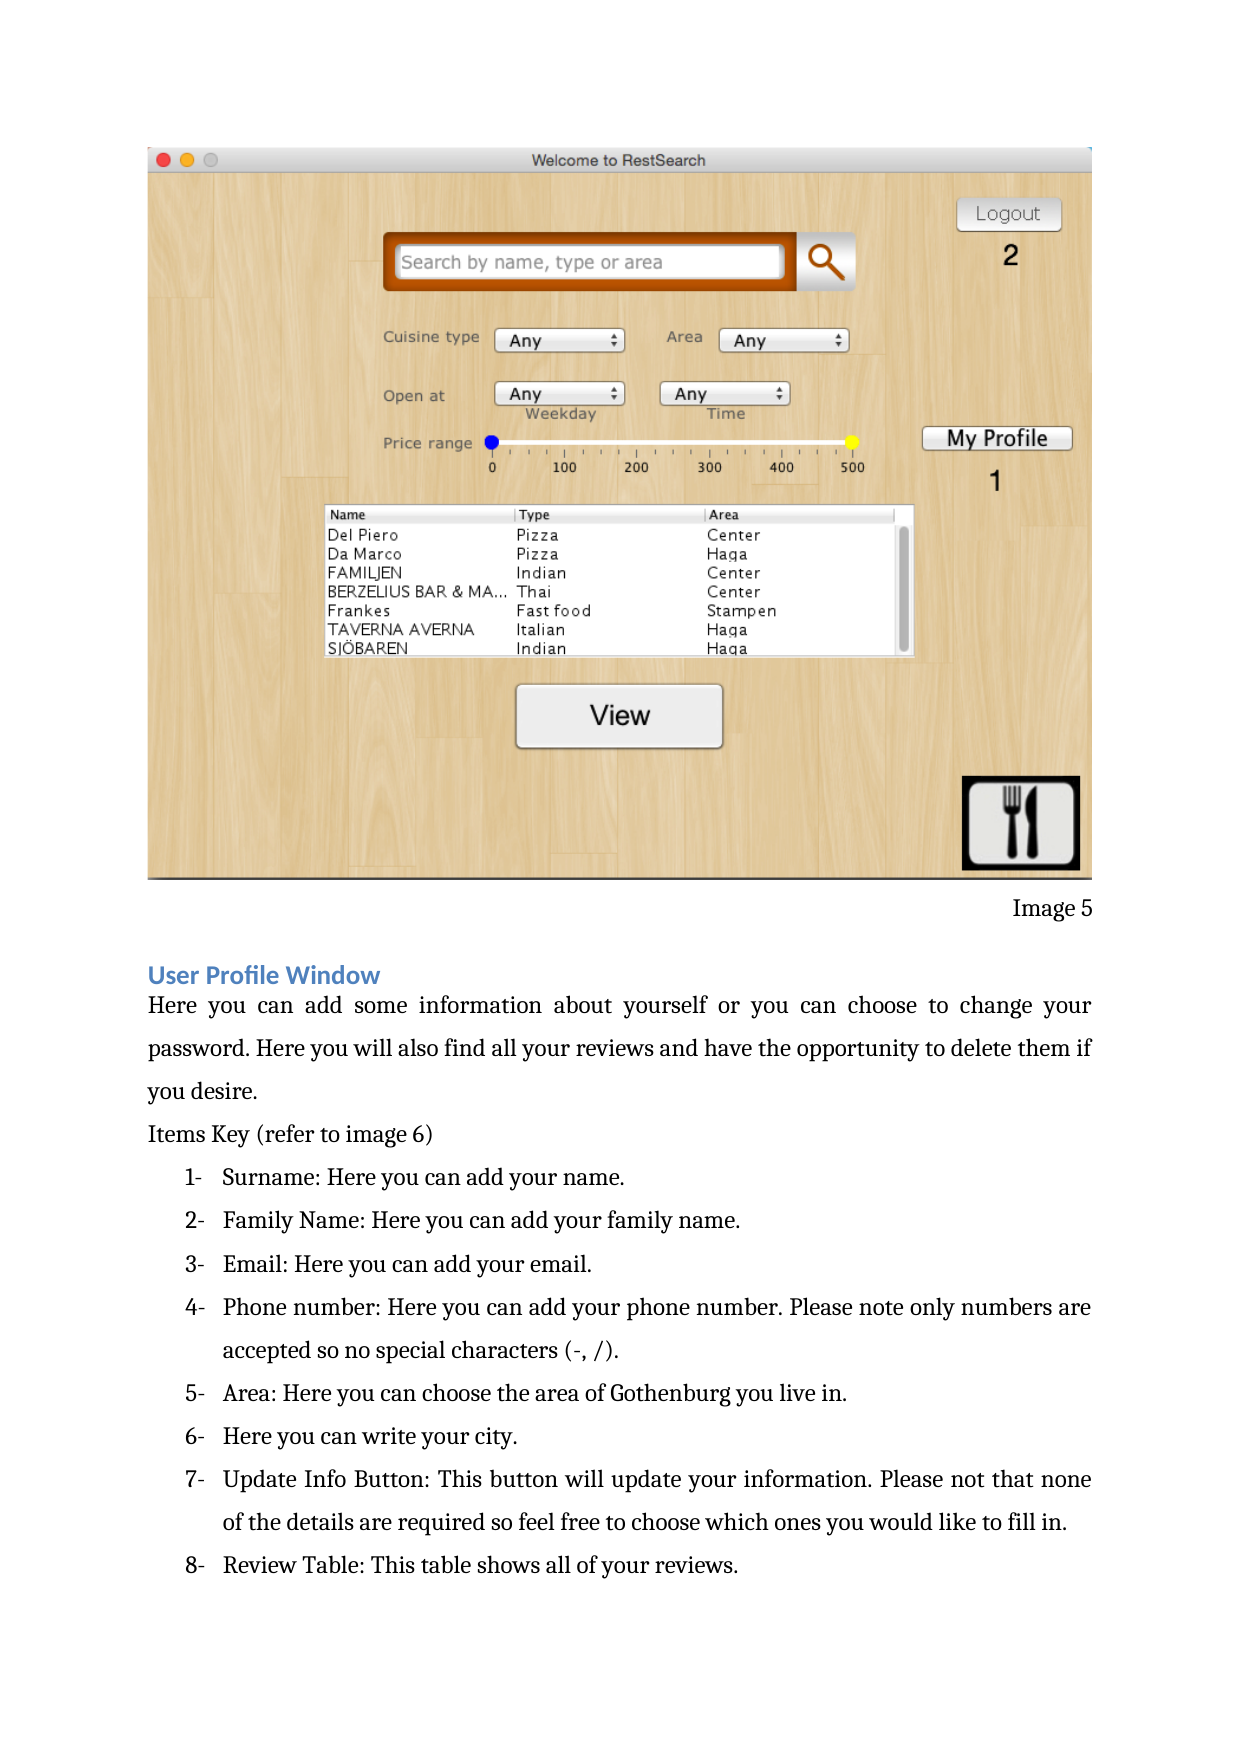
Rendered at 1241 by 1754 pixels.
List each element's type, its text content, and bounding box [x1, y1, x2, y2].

list Family Name: Here you can add your family name. [185, 1206, 1093, 1235]
list Surname: Here you can add your name. [185, 1163, 1093, 1192]
text Here you can add some information about yourself or you can choose to change your password. Here you will also find all your reviews and have the opportunity to delete them if you desire. [148, 991, 1093, 1106]
list Area: Here you can choose the area of Gothenburg you live in. [185, 1379, 1093, 1408]
text Items Key (refer to image 6) [148, 1120, 1093, 1149]
subtitle User Profile Window [148, 958, 1093, 991]
text Image 5 [148, 894, 1093, 923]
picture [147, 147, 1092, 880]
list Update Info Button: This button will update your information. Please not that none of the details are required so feel free to choose which ones you would like to fill in. [185, 1465, 1093, 1537]
list Review Table: This table shows all of your reviews. [185, 1551, 1093, 1580]
list Email: Here you can add your email. [185, 1249, 1093, 1278]
list Phone number: Here you can add your phone number. Please note only numbers are accepted so no special characters (-, /). [185, 1293, 1093, 1364]
list Here you can write your city. [185, 1422, 1093, 1451]
